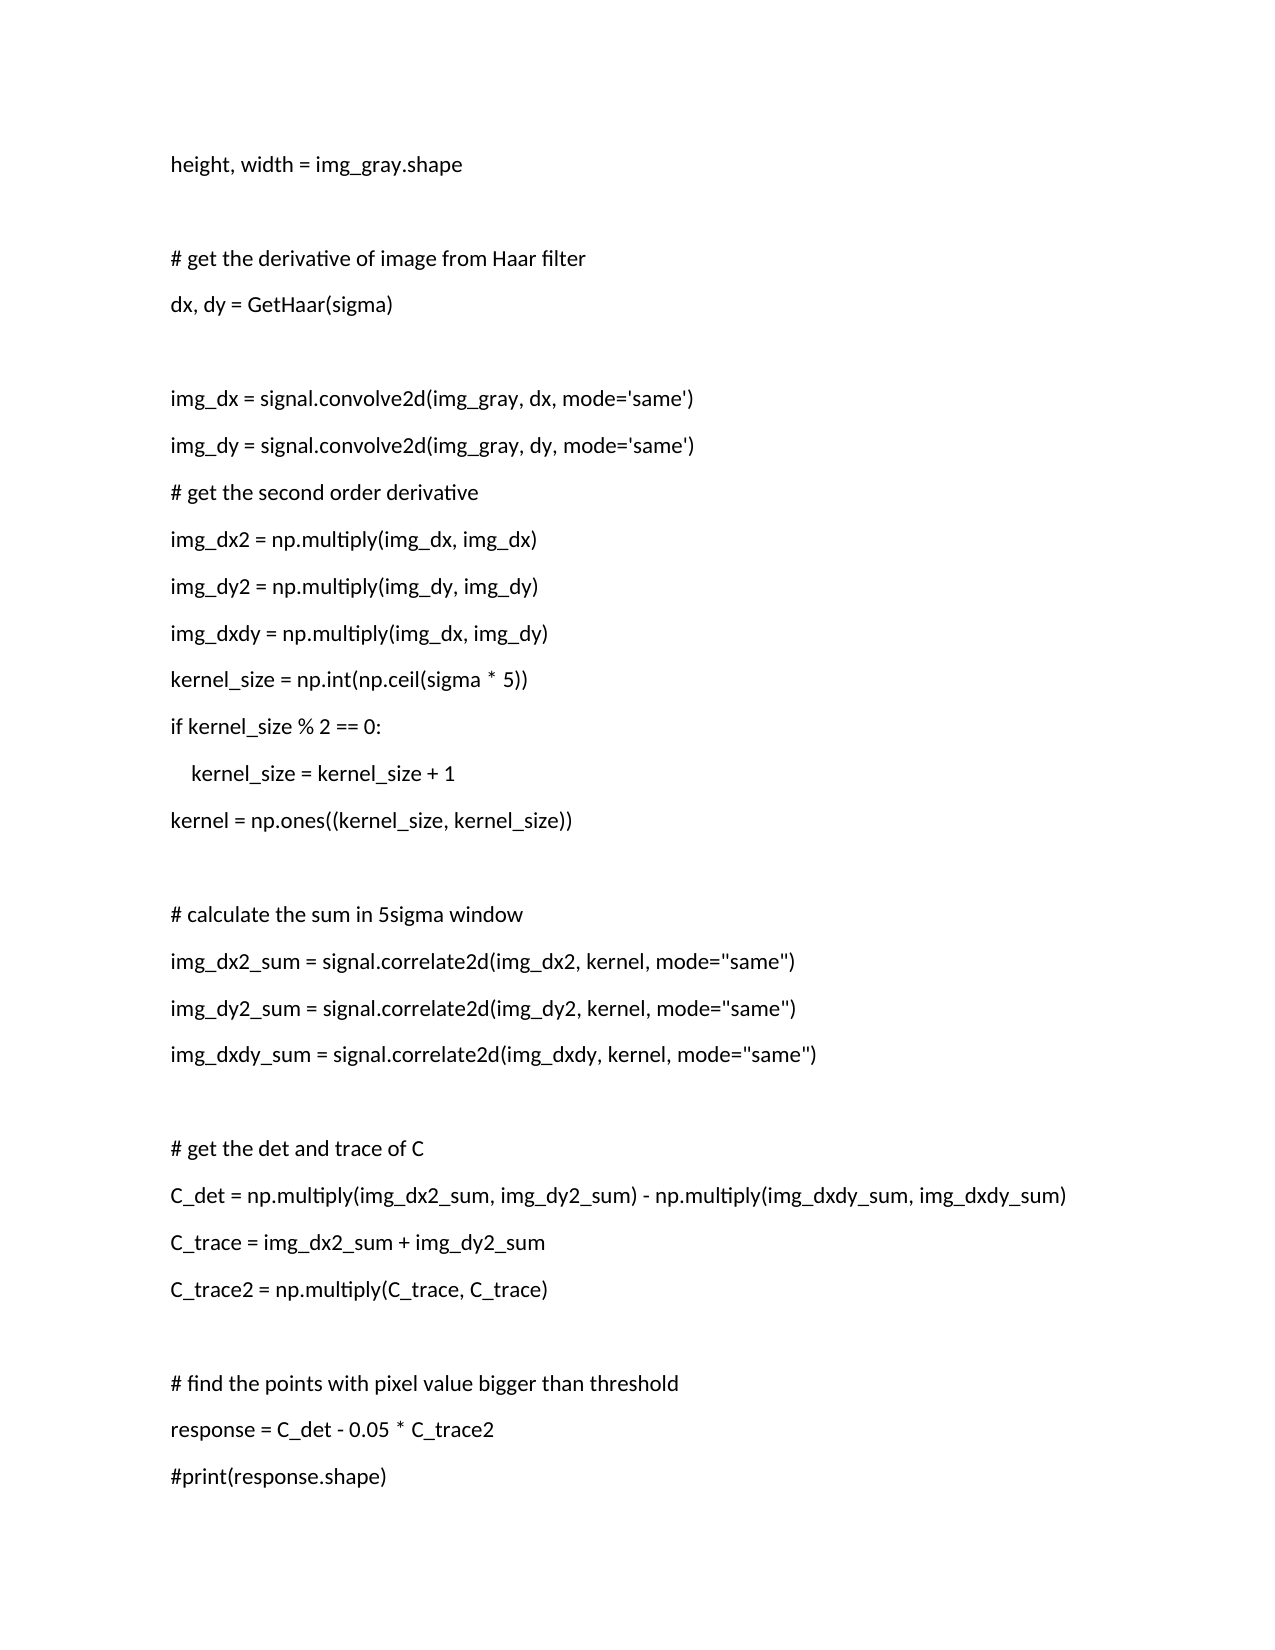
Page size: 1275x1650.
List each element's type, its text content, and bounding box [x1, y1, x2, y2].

text dx, dy = GetHaar(sigma) [150, 291, 1125, 319]
text if kernel_size % 2 == 0: [150, 712, 1125, 741]
text height, width = img_gray.shape [150, 150, 1125, 178]
text response = C_det - 0.05 * C_trace2 [150, 1416, 1125, 1444]
text # calculate the sum in 5sigma window [150, 900, 1125, 928]
text # get the det and trace of C [150, 1134, 1125, 1162]
text # get the second order derivative [150, 478, 1125, 506]
text img_dx2_sum = signal.correlate2d(img_dx2, kernel, mode="same") [150, 947, 1125, 975]
text img_dy2_sum = signal.correlate2d(img_dy2, kernel, mode="same") [150, 994, 1125, 1022]
text C_trace = img_dx2_sum + img_dy2_sum [150, 1228, 1125, 1256]
text img_dx2 = np.multiply(img_dx, img_dx) [150, 525, 1125, 553]
text kernel = np.ones((kernel_size, kernel_size)) [150, 806, 1125, 834]
text kernel_size = kernel_size + 1 [150, 759, 1125, 787]
text # get the derivative of image from Haar filter [150, 244, 1125, 272]
text # find the points with pixel value bigger than threshold [150, 1369, 1125, 1397]
text img_dx = signal.convolve2d(img_gray, dx, mode='same') [150, 384, 1125, 412]
text C_trace2 = np.multiply(C_trace, C_trace) [150, 1275, 1125, 1303]
text kernel_size = np.int(np.ceil(sigma * 5)) [150, 666, 1125, 694]
text C_det = np.multiply(img_dx2_sum, img_dy2_sum) - np.multiply(img_dxdy_sum, img_dxdy_sum) [150, 1181, 1125, 1209]
text img_dxdy = np.multiply(img_dx, img_dy) [150, 619, 1125, 647]
text img_dy = signal.convolve2d(img_gray, dy, mode='same') [150, 431, 1125, 459]
text #print(response.shape) [150, 1462, 1125, 1491]
text img_dy2 = np.multiply(img_dy, img_dy) [150, 572, 1125, 600]
text img_dxdy_sum = signal.correlate2d(img_dxdy, kernel, mode="same") [150, 1041, 1125, 1069]
